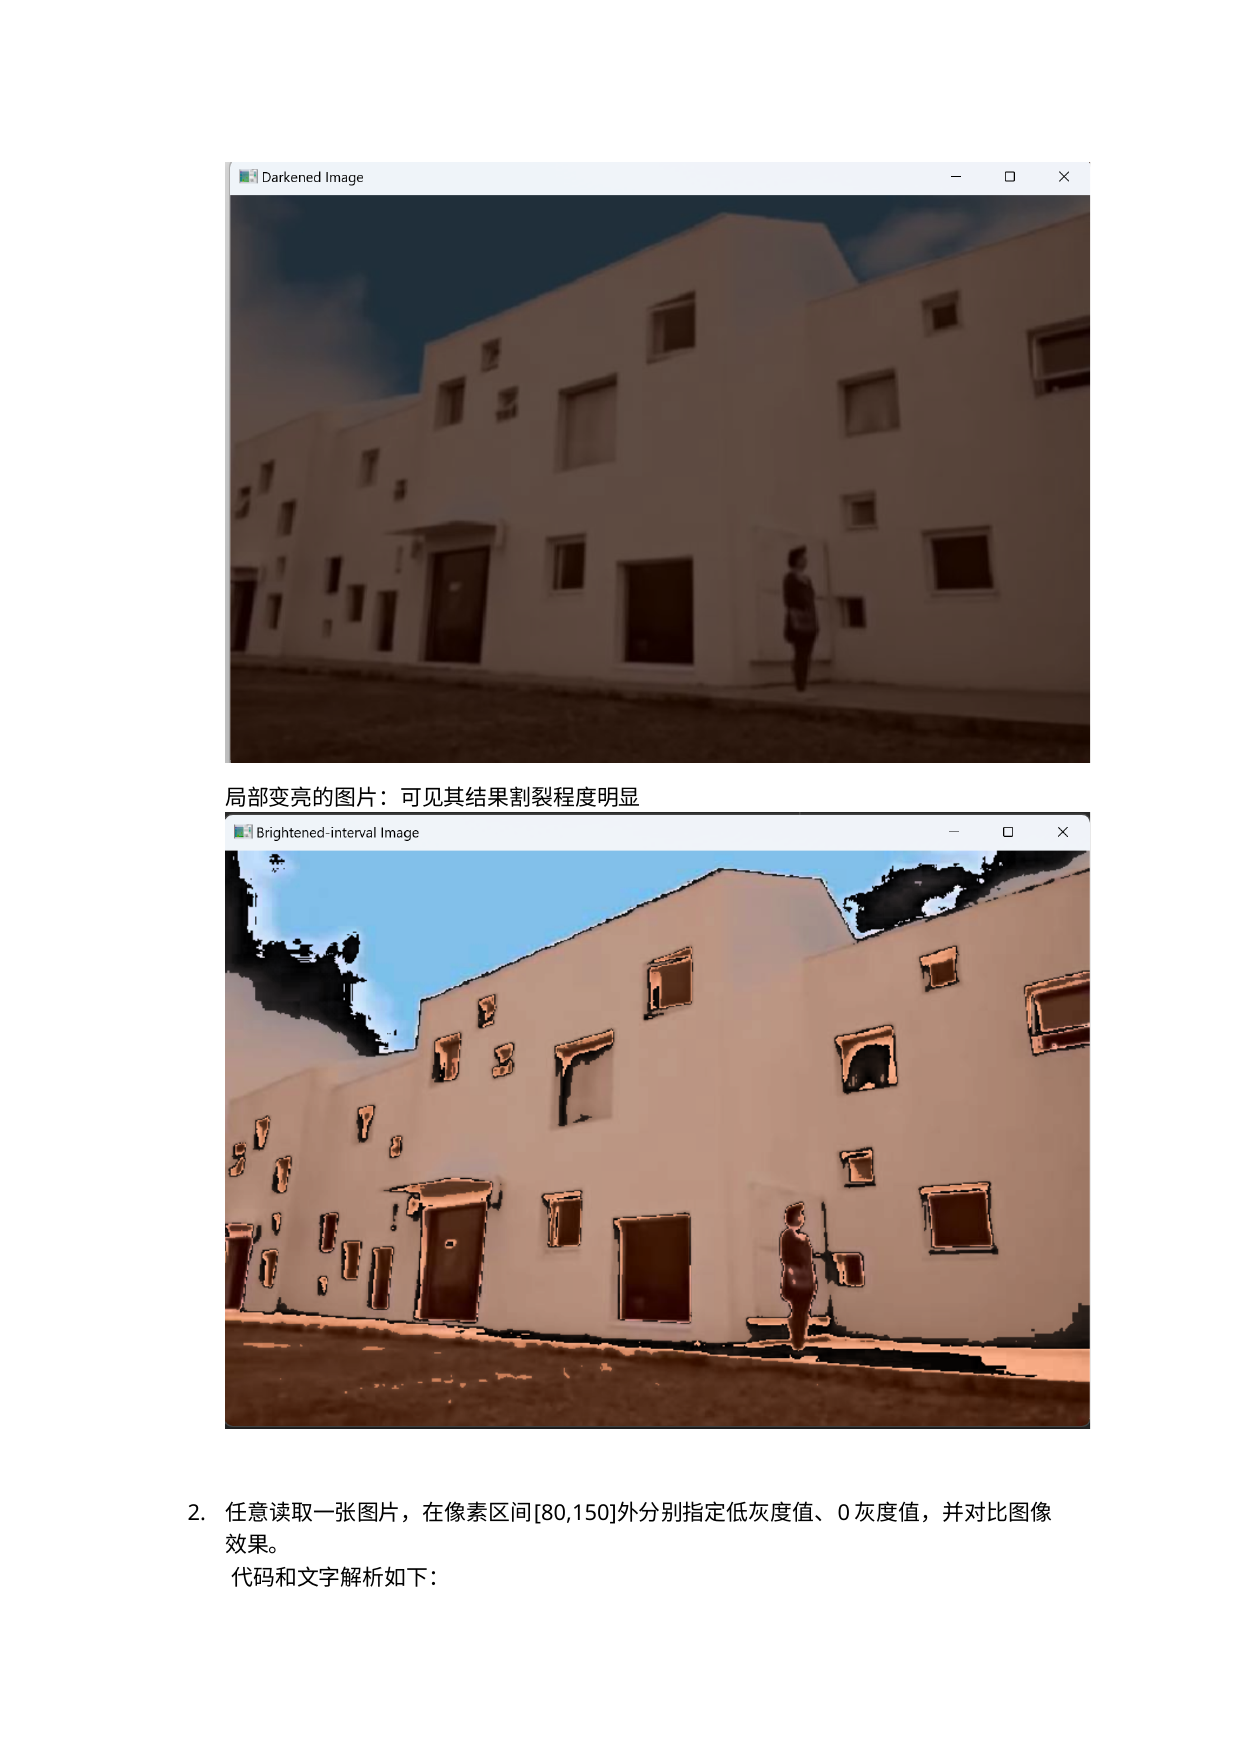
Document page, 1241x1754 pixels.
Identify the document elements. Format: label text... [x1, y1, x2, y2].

picture [225, 812, 1091, 1429]
list 任意读取一张图片，在像素区间[80,150]外分别指定低灰度值、0灰度值，并对比图像效果。 [187, 1494, 1053, 1559]
list 代码和文字解析如下： [187, 1559, 1053, 1592]
list 局部变亮的图片：可见其结果割裂程度明显 [225, 779, 1053, 812]
picture [225, 162, 1091, 763]
